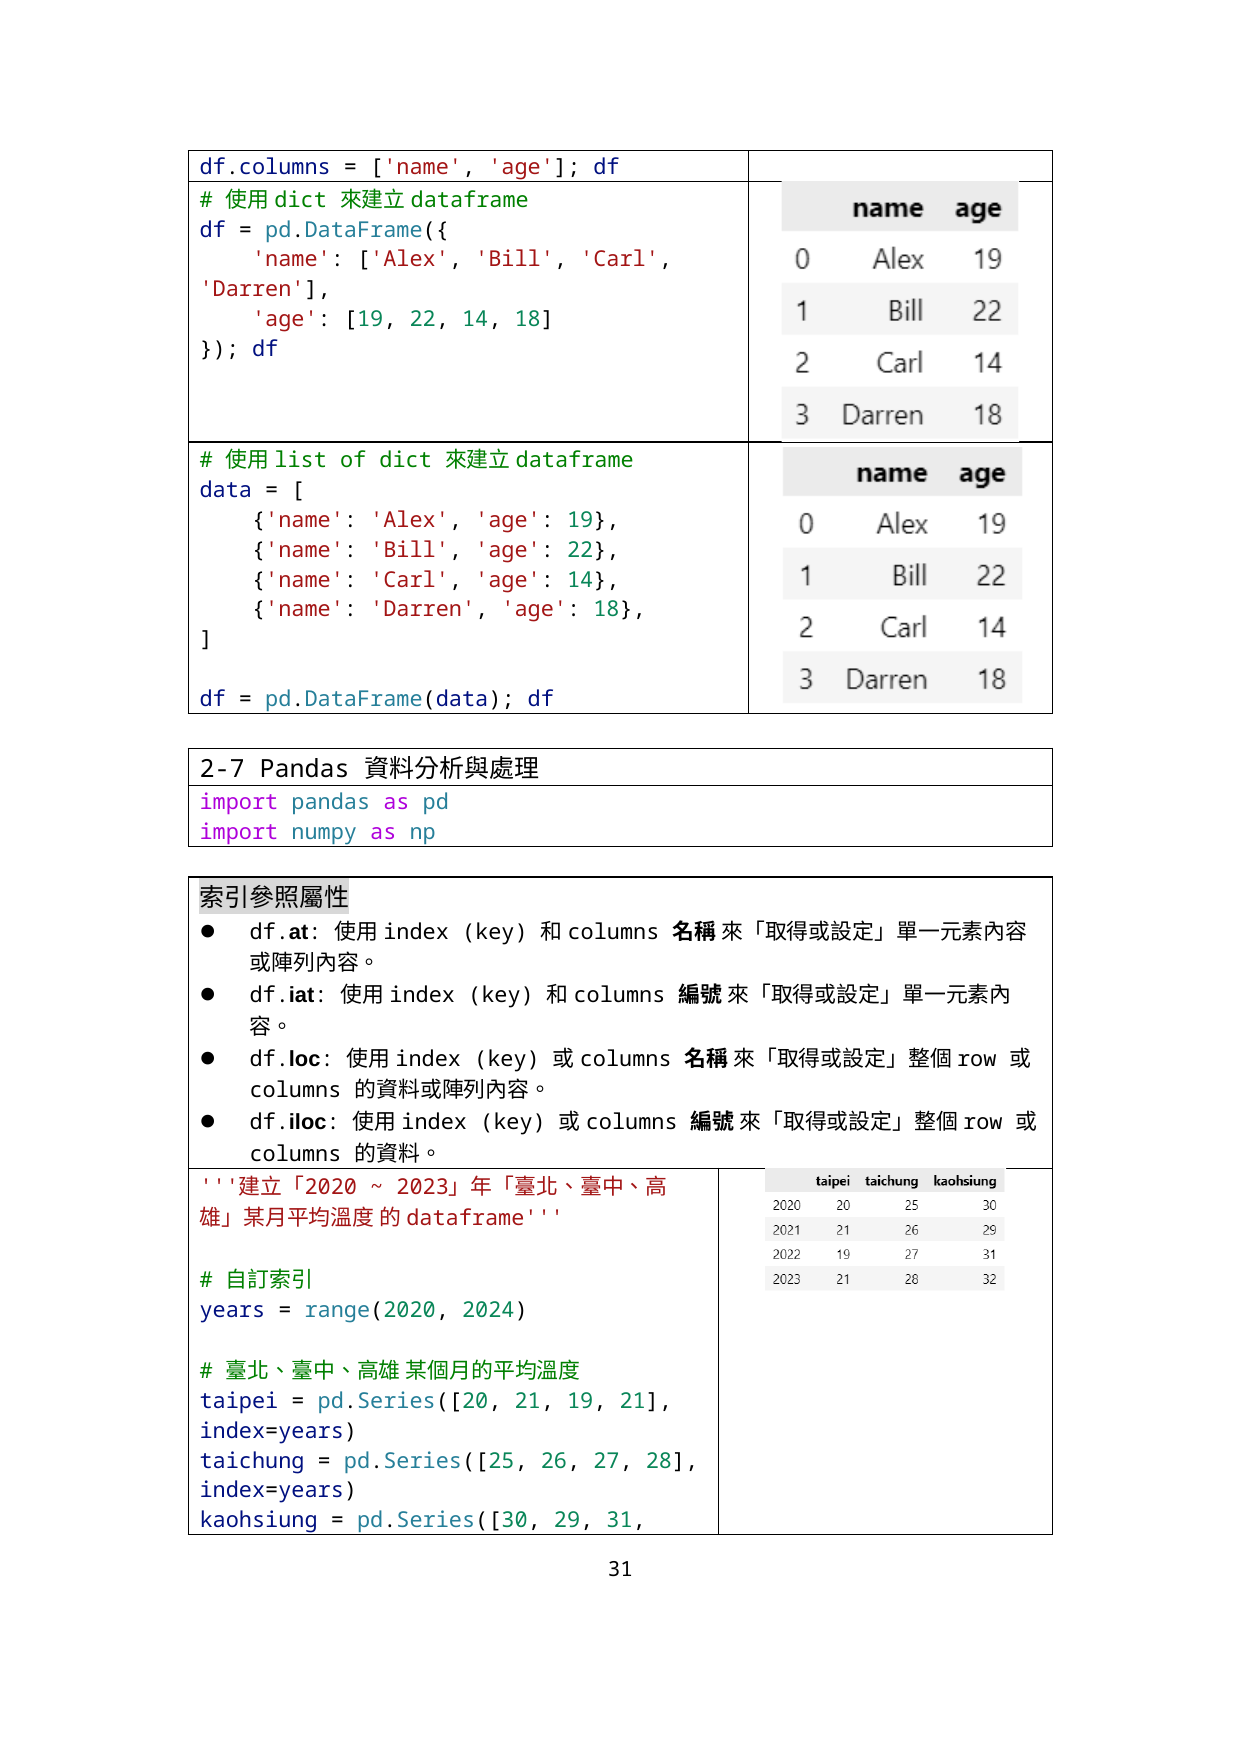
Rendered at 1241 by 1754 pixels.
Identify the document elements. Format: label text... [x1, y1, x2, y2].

table_cell [1020, 182, 1052, 441]
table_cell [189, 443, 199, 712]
picture [781, 181, 1020, 442]
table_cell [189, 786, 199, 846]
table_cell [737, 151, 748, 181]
table_header 2-7 Pandas 資料分析與處理 [189, 749, 1052, 785]
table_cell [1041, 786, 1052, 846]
picture [765, 1168, 1007, 1293]
table_cell [719, 1169, 1052, 1534]
table_cell [749, 151, 1052, 181]
table_cell [1041, 847, 1052, 876]
table_cell # 使用 dict 來建立 dataframe df = pd.DataFrame({ 'name': ['Alex', 'Bill', 'Carl', 'Darren'], 'age': [19, 22, 14, 18] }); df [189, 182, 748, 441]
picture [777, 447, 1024, 708]
table_cell [749, 443, 1052, 712]
table_cell [188, 847, 199, 876]
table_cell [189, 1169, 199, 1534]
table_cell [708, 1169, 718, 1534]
table_cell [749, 182, 781, 441]
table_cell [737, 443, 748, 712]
table_cell 索引參照屬性 df.at: 使用 index (key) 和 columns 名稱 來「取得或設定」單一元素內容或陣列內容。 df.iat: 使用 index (key) 和 columns 編號 來「取得或設定」單一元素內容。 df.loc: 使用 index (key) 或 columns 名稱 來「取得或設定」整個 row 或 columns 的資料或陣列內容。 df.iloc: 使用 index (key) 或 columns 編號 來「取得或設定」整個 row 或 columns 的資料。 [189, 878, 1052, 1168]
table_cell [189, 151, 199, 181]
